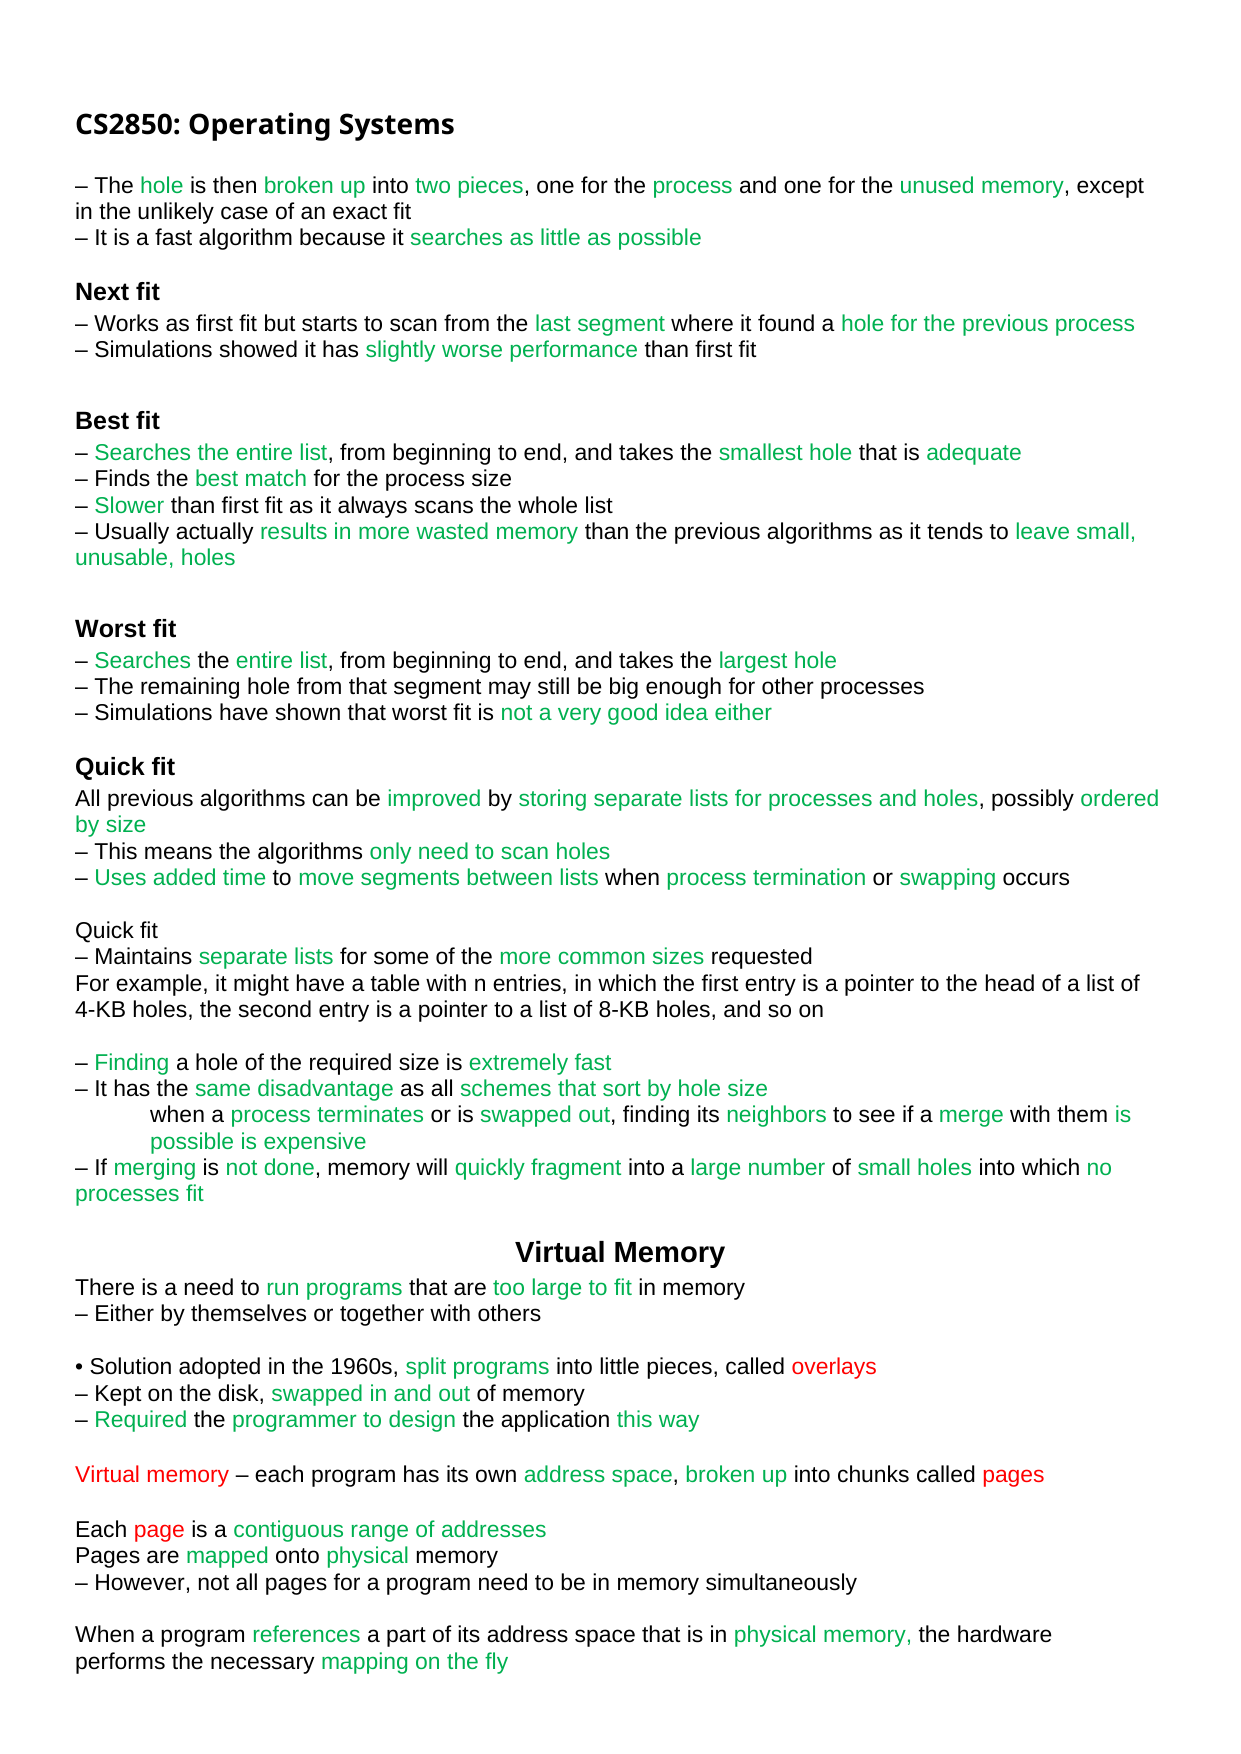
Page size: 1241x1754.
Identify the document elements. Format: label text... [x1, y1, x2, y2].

text – If merging is not done, memory will quickly fragment into a large number of small holes into which no processes fit [75, 1154, 1165, 1207]
text – Finds the best match for the process size [75, 465, 1165, 492]
text when a process terminates or is swapped out, finding its neighbors to see if a merge with them is possible is expensive [150, 1101, 1165, 1154]
subtitle Quick fit [75, 752, 1165, 781]
text – However, not all pages for a program need to be in memory simultaneously [75, 1569, 1165, 1595]
text – Simulations showed it has slightly worse performance than first fit [75, 336, 1165, 363]
text All previous algorithms can be improved by storing separate lists for processes and holes, possibly ordered by size [75, 785, 1165, 838]
text Pages are mapped onto physical memory [75, 1542, 1165, 1569]
text Quick fit [75, 917, 1165, 943]
text – This means the algorithms only need to scan holes [75, 838, 1165, 864]
text – The hole is then broken up into two pieces, one for the process and one for the unused memory, except in the unlikely case of an exact fit [75, 172, 1165, 224]
text – Simulations have shown that worst fit is not a very good idea either [75, 699, 1165, 726]
text – Finding a hole of the required size is extremely fast [75, 1049, 1165, 1075]
text – Maintains separate lists for some of the more common sizes requested [75, 943, 1165, 969]
text – Uses added time to move segments between lists when process termination or swapping occurs [75, 864, 1165, 891]
text – The remaining hole from that segment may still be big enough for other processes [75, 673, 1165, 699]
text performs the necessary mapping on the fly [75, 1648, 1165, 1674]
text There is a need to run programs that are too large to fit in memory [75, 1274, 1165, 1300]
text – Slower than first fit as it always scans the whole list [75, 492, 1165, 518]
text • Solution adopted in the 1960s, split programs into little pieces, called overlays [75, 1353, 1165, 1379]
text Virtual memory – each program has its own address space, broken up into chunks called pages [75, 1461, 1165, 1487]
text – Searches the entire list, from beginning to end, and takes the smallest hole that is adequate [75, 439, 1165, 465]
subtitle Virtual Memory [75, 1236, 1165, 1269]
subtitle Best fit [75, 406, 1165, 434]
text – It has the same disadvantage as all schemes that sort by hole size [75, 1075, 1165, 1101]
text – Kept on the disk, swapped in and out of memory [75, 1379, 1165, 1406]
text Each page is a contiguous range of addresses [75, 1516, 1165, 1542]
text – Works as first fit but starts to scan from the last segment where it found a hole for the previous process [75, 310, 1165, 336]
text For example, it might have a table with n entries, in which the first entry is a pointer to the head of a list of 4-KB holes, the second entry is a pointer to a list of 8-KB holes, and so on [75, 969, 1165, 1022]
text – Searches the entire list, from beginning to end, and takes the largest hole [75, 647, 1165, 673]
subtitle Next fit [75, 277, 1165, 306]
text When a program references a part of its address space that is in physical memory, the hardware [75, 1621, 1165, 1648]
subtitle Worst fit [75, 614, 1165, 642]
text – Either by themselves or together with others [75, 1300, 1165, 1327]
text – Required the programmer to design the application this way [75, 1406, 1165, 1432]
text – It is a fast algorithm because it searches as little as possible [75, 224, 1165, 251]
text – Usually actually results in more wasted memory than the previous algorithms as it tends to leave small, unusable, holes [75, 518, 1165, 571]
